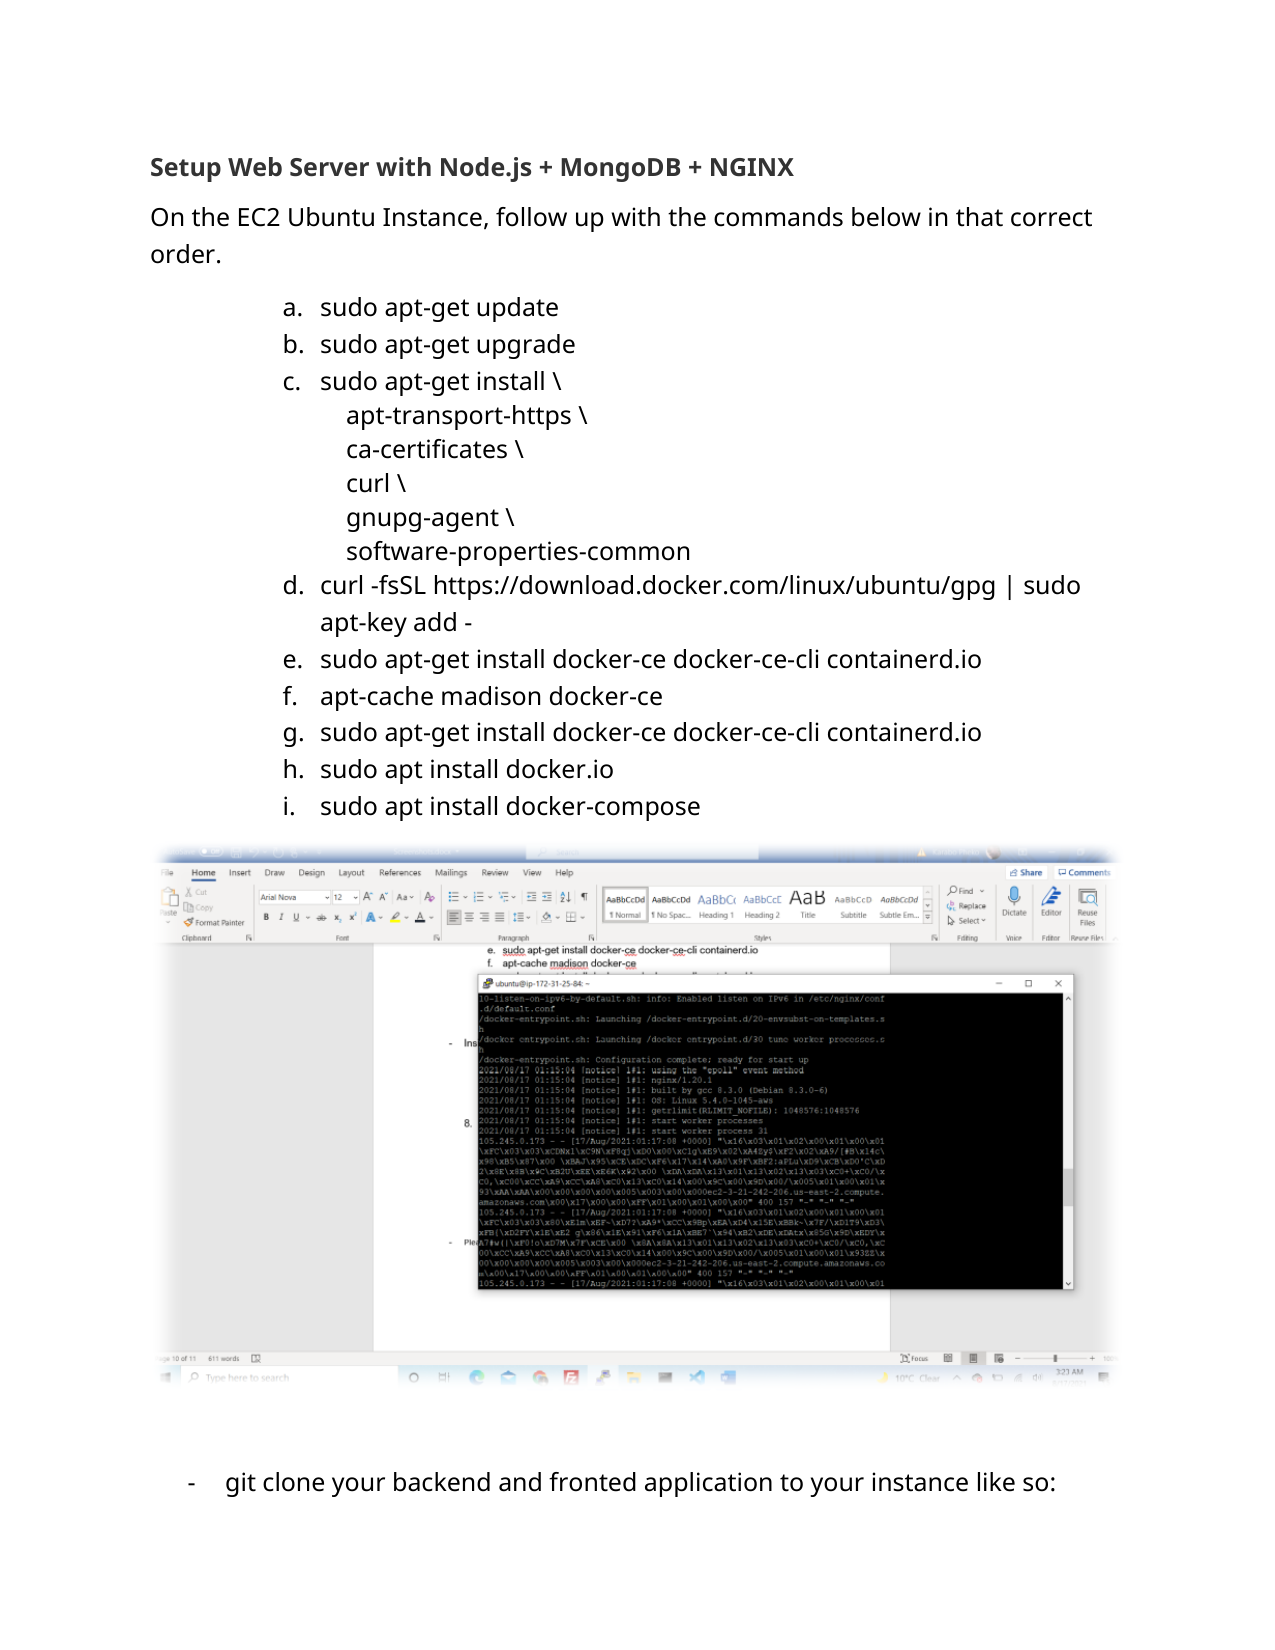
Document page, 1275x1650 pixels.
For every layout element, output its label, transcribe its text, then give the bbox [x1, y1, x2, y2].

text On the EC2 Ubuntu Instance, follow up with the commands below in that correct order. [150, 200, 1125, 271]
list sudo apt-get install docker-ce docker-ce-cli containerd.io [282, 715, 1125, 749]
list ca-certificates \ [320, 432, 1125, 466]
list apt-cache madison docker-ce [282, 678, 1125, 712]
list git clone your backend and fronted application to your instance like so: [187, 1464, 1125, 1498]
text Setup Web Server with Node.js + MongoDB + NGINX [150, 150, 1125, 184]
list gnupg-agent \ [320, 500, 1125, 534]
list sudo apt-get upgrade [282, 327, 1125, 361]
picture [179, 870, 1096, 1362]
list apt-transport-https \ [320, 397, 1125, 432]
list sudo apt-get install docker-ce docker-ce-cli containerd.io [282, 641, 1125, 675]
list curl \ [320, 466, 1125, 500]
list sudo apt install docker.io [282, 752, 1125, 786]
list software-properties-common [320, 534, 1125, 568]
list sudo apt-get install \ [282, 363, 1125, 397]
list curl -fsSL https://download.docker.com/linux/ubuntu/gpg | sudo apt-key add - [282, 568, 1125, 639]
list sudo apt install docker-compose [282, 788, 1125, 822]
list sudo apt-get update [282, 290, 1125, 324]
